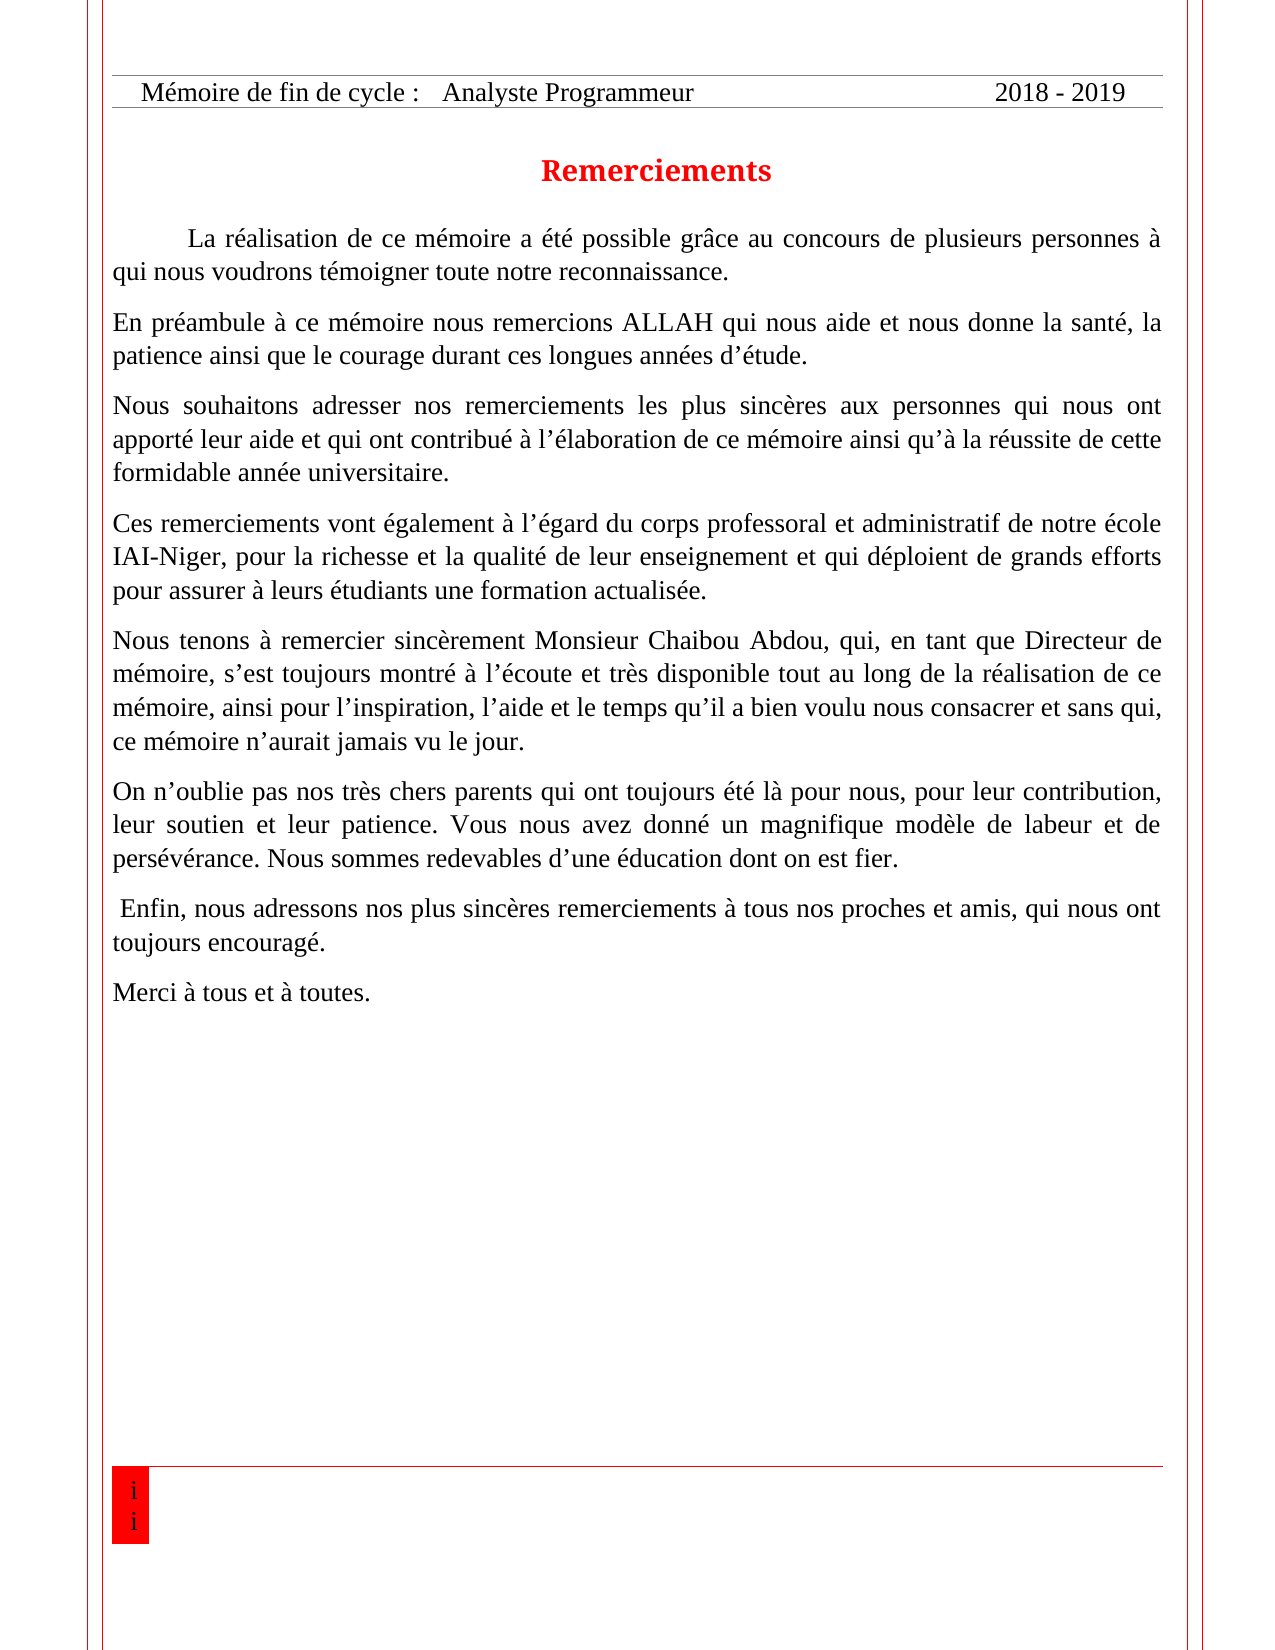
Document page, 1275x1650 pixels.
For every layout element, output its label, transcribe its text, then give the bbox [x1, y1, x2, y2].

text La réalisation de ce mémoire a été possible grâce au concours de plusieurs personnes à qui nous voudrons témoigner toute notre reconnaissance. [112, 222, 1163, 287]
text Enfin, nous adressons nos plus sincères remerciements à tous nos proches et amis, qui nous ont toujours encouragé. [112, 892, 1163, 957]
text Ces remerciements vont également à l’égard du corps professoral et administratif de notre école IAI-Niger, pour la richesse et la qualité de leur enseignement et qui déploient de grands efforts pour assurer à leurs étudiants une formation actualisée. [112, 507, 1163, 605]
text Nous souhaitons adresser nos remerciements les plus sincères aux personnes qui nous ont apporté leur aide et qui ont contribué à l’élaboration de ce mémoire ainsi qu’à la réussite de cette formidable année universitaire. [112, 389, 1163, 488]
text En préambule à ce mémoire nous remercions ALLAH qui nous aide et nous donne la santé, la patience ainsi que le courage durant ces longues années d’étude. [112, 306, 1163, 370]
text Merci à tous et à toutes. [112, 976, 1163, 1007]
text Nous tenons à remercier sincèrement Monsieur Chaibou Abdou, qui, en tant que Directeur de mémoire, s’est toujours montré à l’écoute et très disponible tout au long de la réalisation de ce mémoire, ainsi pour l’inspiration, l’aide et le temps qu’il a bien voulu nous consacrer et sans qui, ce mémoire n’aurait jamais vu le jour. [112, 624, 1163, 756]
text On n’oublie pas nos très chers parents qui ont toujours été là pour nous, pour leur contribution, leur soutien et leur patience. Vous nous avez donné un magnifique modèle de labeur et de persévérance. Nous sommes redevables d’une éducation dont on est fier. [112, 775, 1163, 873]
subtitle Remerciements [150, 150, 1163, 190]
